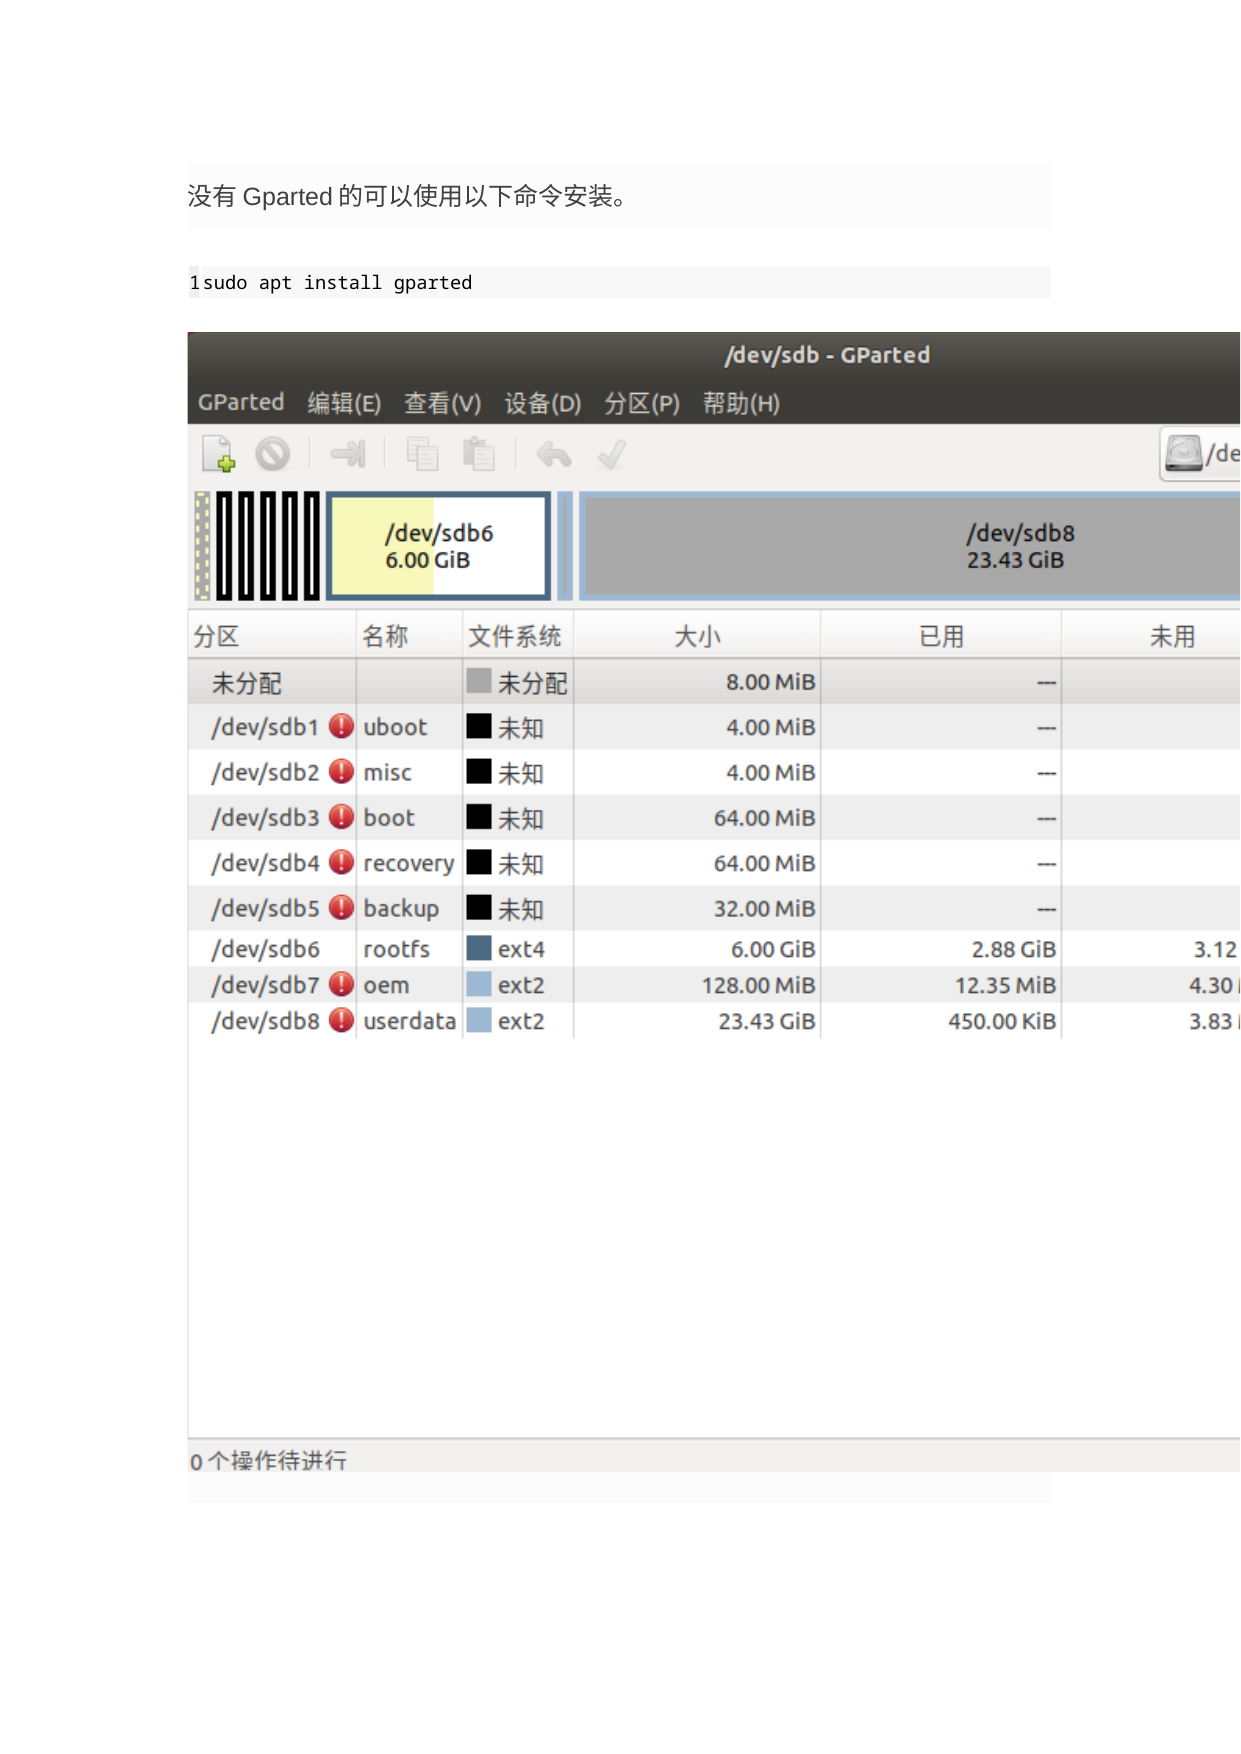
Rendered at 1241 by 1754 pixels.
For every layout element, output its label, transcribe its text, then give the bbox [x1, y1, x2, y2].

table_header sudo apt install gparted [201, 265, 1053, 332]
table_header 1 [188, 265, 201, 332]
text 没有Gparted的可以使用以下命令安装。 [187, 162, 1053, 227]
picture [187, 332, 1241, 1472]
